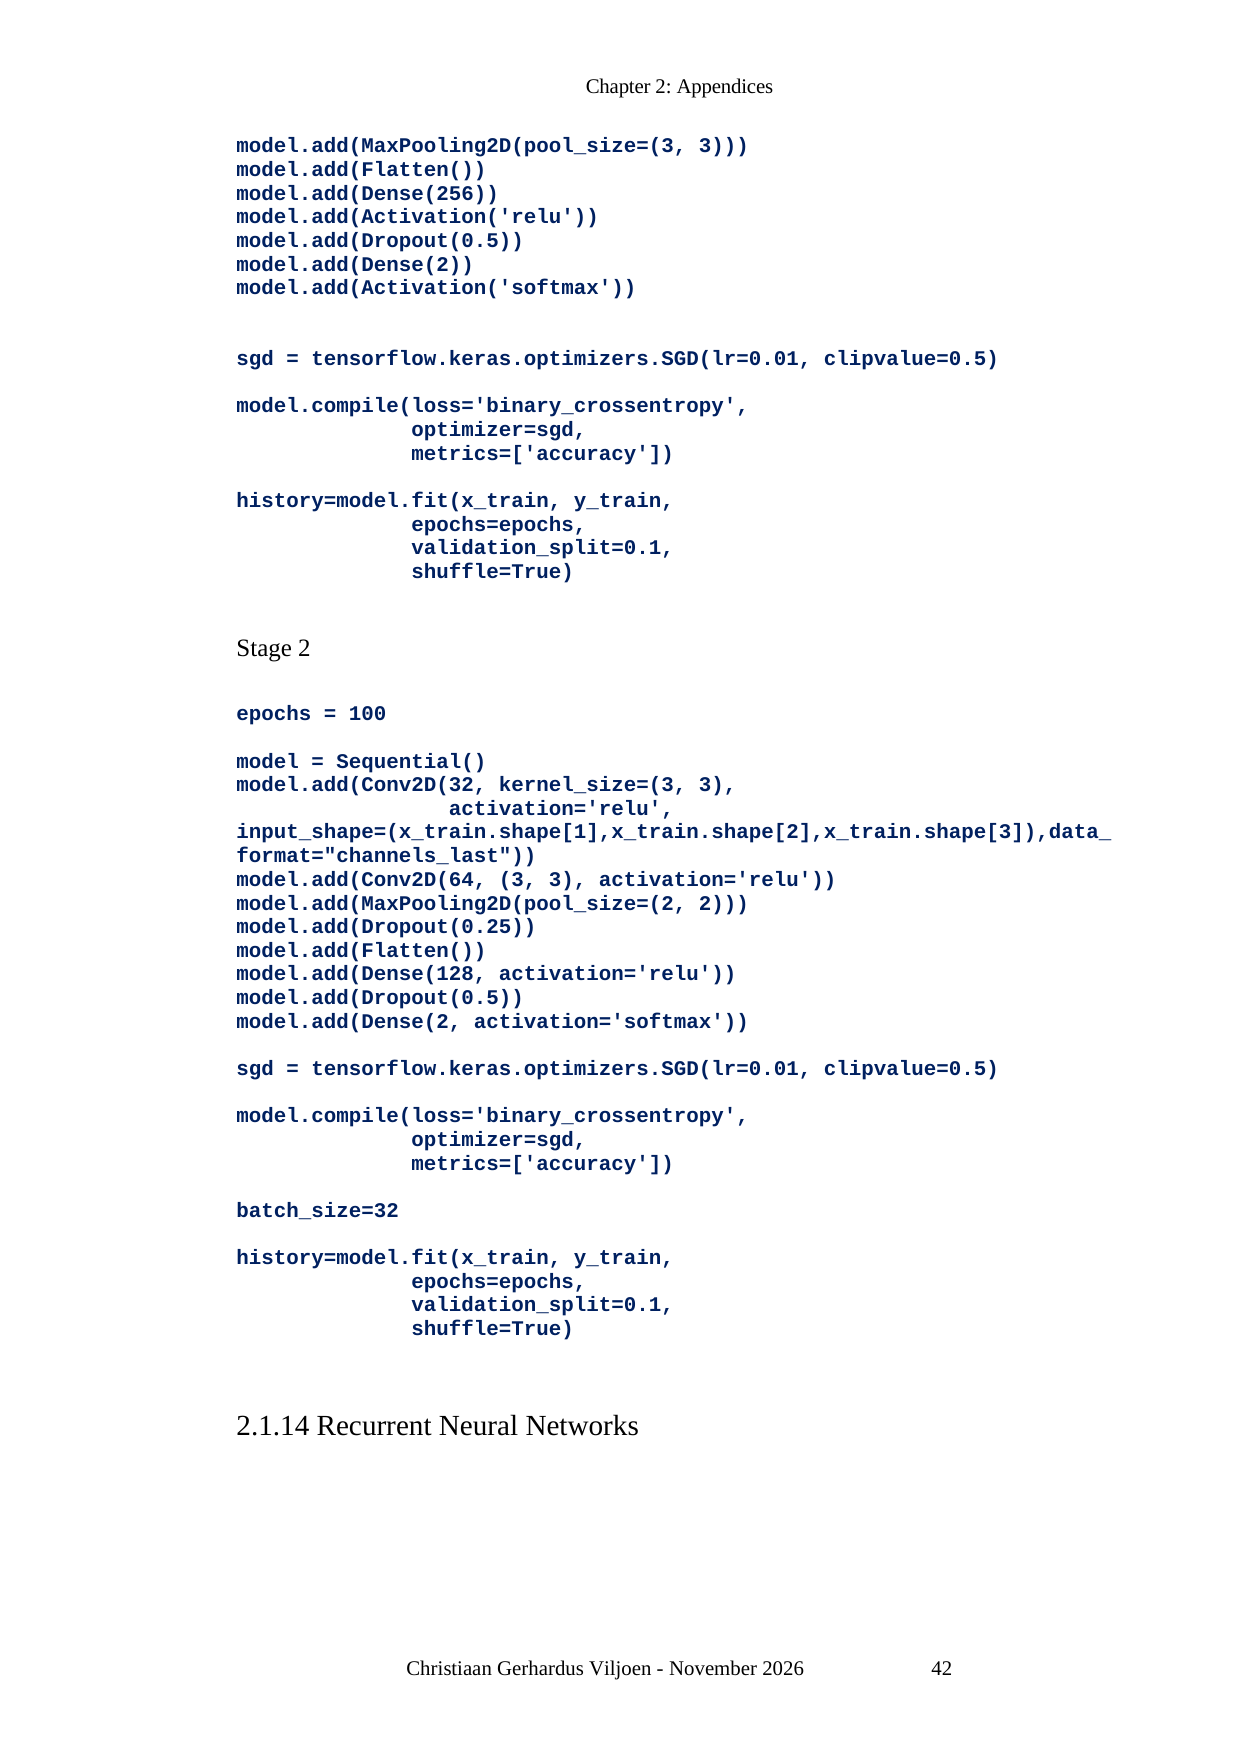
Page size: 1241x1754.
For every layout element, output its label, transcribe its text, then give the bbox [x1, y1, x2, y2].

subtitle Recurrent Neural Networks [236, 1408, 1122, 1442]
text epochs = 100 [236, 703, 1122, 727]
text model = Sequential() [236, 751, 1122, 774]
text history=model.fit(x_train, y_train, [236, 490, 1122, 514]
text metrics=['accuracy']) [236, 1153, 1122, 1176]
text epochs=epochs, [236, 1271, 1122, 1294]
text model.compile(loss='binary_crossentropy', [236, 1105, 1122, 1129]
text batch_size=32 [236, 1200, 1122, 1223]
text model.compile(loss='binary_crossentropy', [236, 396, 1122, 419]
text model.add(Dense(2, activation='softmax')) [236, 1011, 1122, 1034]
text history=model.fit(x_train, y_train, [236, 1247, 1122, 1271]
text metrics=['accuracy']) [236, 443, 1122, 466]
text epochs=epochs, [236, 514, 1122, 537]
text model.add(Flatten()) [236, 940, 1122, 963]
text model.add(MaxPooling2D(pool_size=(3, 3))) [236, 135, 1122, 159]
text validation_split=0.1, [236, 1294, 1122, 1318]
text sgd = tensorflow.keras.optimizers.SGD(lr=0.01, clipvalue=0.5) [236, 348, 1122, 372]
text model.add(Dense(128, activation='relu')) [236, 963, 1122, 987]
text model.add(Flatten()) [236, 159, 1122, 183]
text model.add(Dropout(0.5)) [236, 987, 1122, 1011]
text sgd = tensorflow.keras.optimizers.SGD(lr=0.01, clipvalue=0.5) [236, 1058, 1122, 1082]
text model.add(Conv2D(64, (3, 3), activation='relu')) [236, 869, 1122, 892]
text model.add(MaxPooling2D(pool_size=(2, 2))) [236, 892, 1122, 916]
text shuffle=True) [236, 1318, 1122, 1342]
text model.add(Activation('softmax')) [236, 277, 1122, 301]
subtitle Stage 2 [236, 633, 1122, 662]
text model.add(Dropout(0.5)) [236, 230, 1122, 254]
text model.add(Dense(256)) [236, 183, 1122, 206]
text optimizer=sgd, [236, 419, 1122, 443]
text validation_split=0.1, [236, 537, 1122, 561]
text model.add(Conv2D(32, kernel_size=(3, 3), [236, 774, 1122, 798]
text model.add(Activation('relu')) [236, 206, 1122, 230]
text model.add(Dense(2)) [236, 254, 1122, 277]
text model.add(Dropout(0.25)) [236, 916, 1122, 940]
text activation='relu', input_shape=(x_train.shape[1],x_train.shape[2],x_train.shape[3]),data_format="channels_last")) [236, 798, 1122, 869]
text shuffle=True) [236, 561, 1122, 585]
text optimizer=sgd, [236, 1129, 1122, 1153]
